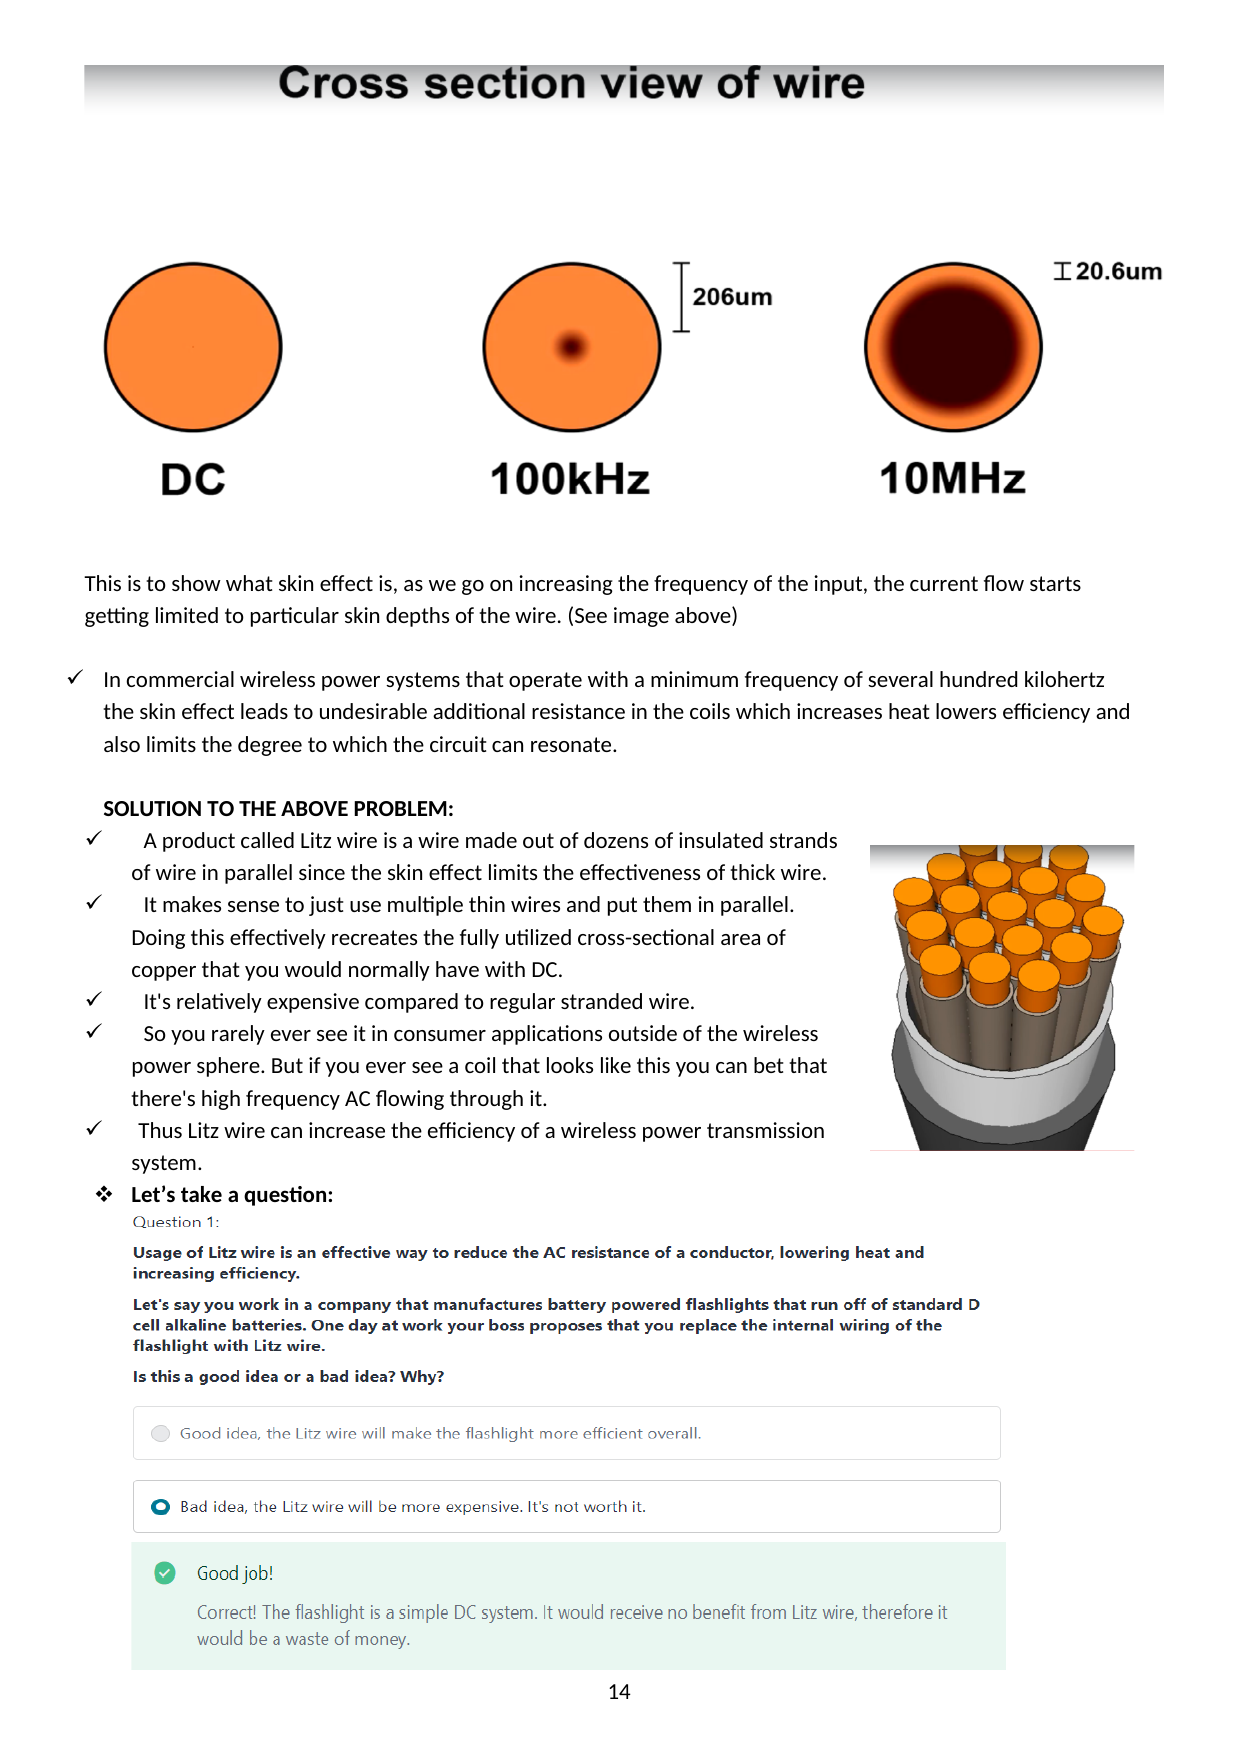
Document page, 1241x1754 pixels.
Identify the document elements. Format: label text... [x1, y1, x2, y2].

list It's relatively expensive compared to regular stranded wire. [84, 987, 870, 1015]
list In commercial wireless power systems that operate with a minimum frequency of several hundred kilohertz the skin effect leads to undesirable additional resistance in the coils which increases heat lowers efficiency and also limits the degree to which the circuit can resonate. [66, 665, 1134, 758]
list This is to show what skin effect is, as we go on increasing the frequency of the input, the current flow starts getting limited to particular skin depths of the wire. (See image above) [84, 569, 1134, 629]
list Thus Litz wire can increase the efficiency of a wireless power transmission system. [84, 1116, 1134, 1176]
list It makes sense to just use multiple thin wires and put them in parallel. Doing this effectively recreates the fully utilized cross-sectional area of copper that you would normally have with DC. [84, 891, 870, 983]
list So you rarely ever see it in consumer applications outside of the wireless power sphere. But if you ever see a coil that looks like this you can bet that there's high frequency AC flowing through it. [84, 1019, 870, 1112]
picture [84, 65, 1164, 565]
list A product called Litz wire is a wire made out of dozens of insulated strands of wire in parallel since the skin effect limits the effectiveness of thick wire. [84, 826, 1134, 886]
picture [131, 1542, 1006, 1670]
picture [131, 1212, 1006, 1538]
picture [870, 845, 1135, 1151]
list Let’s take a question: [94, 1180, 1134, 1208]
list SOLUTION TO THE ABOVE PROBLEM: [103, 794, 1134, 822]
